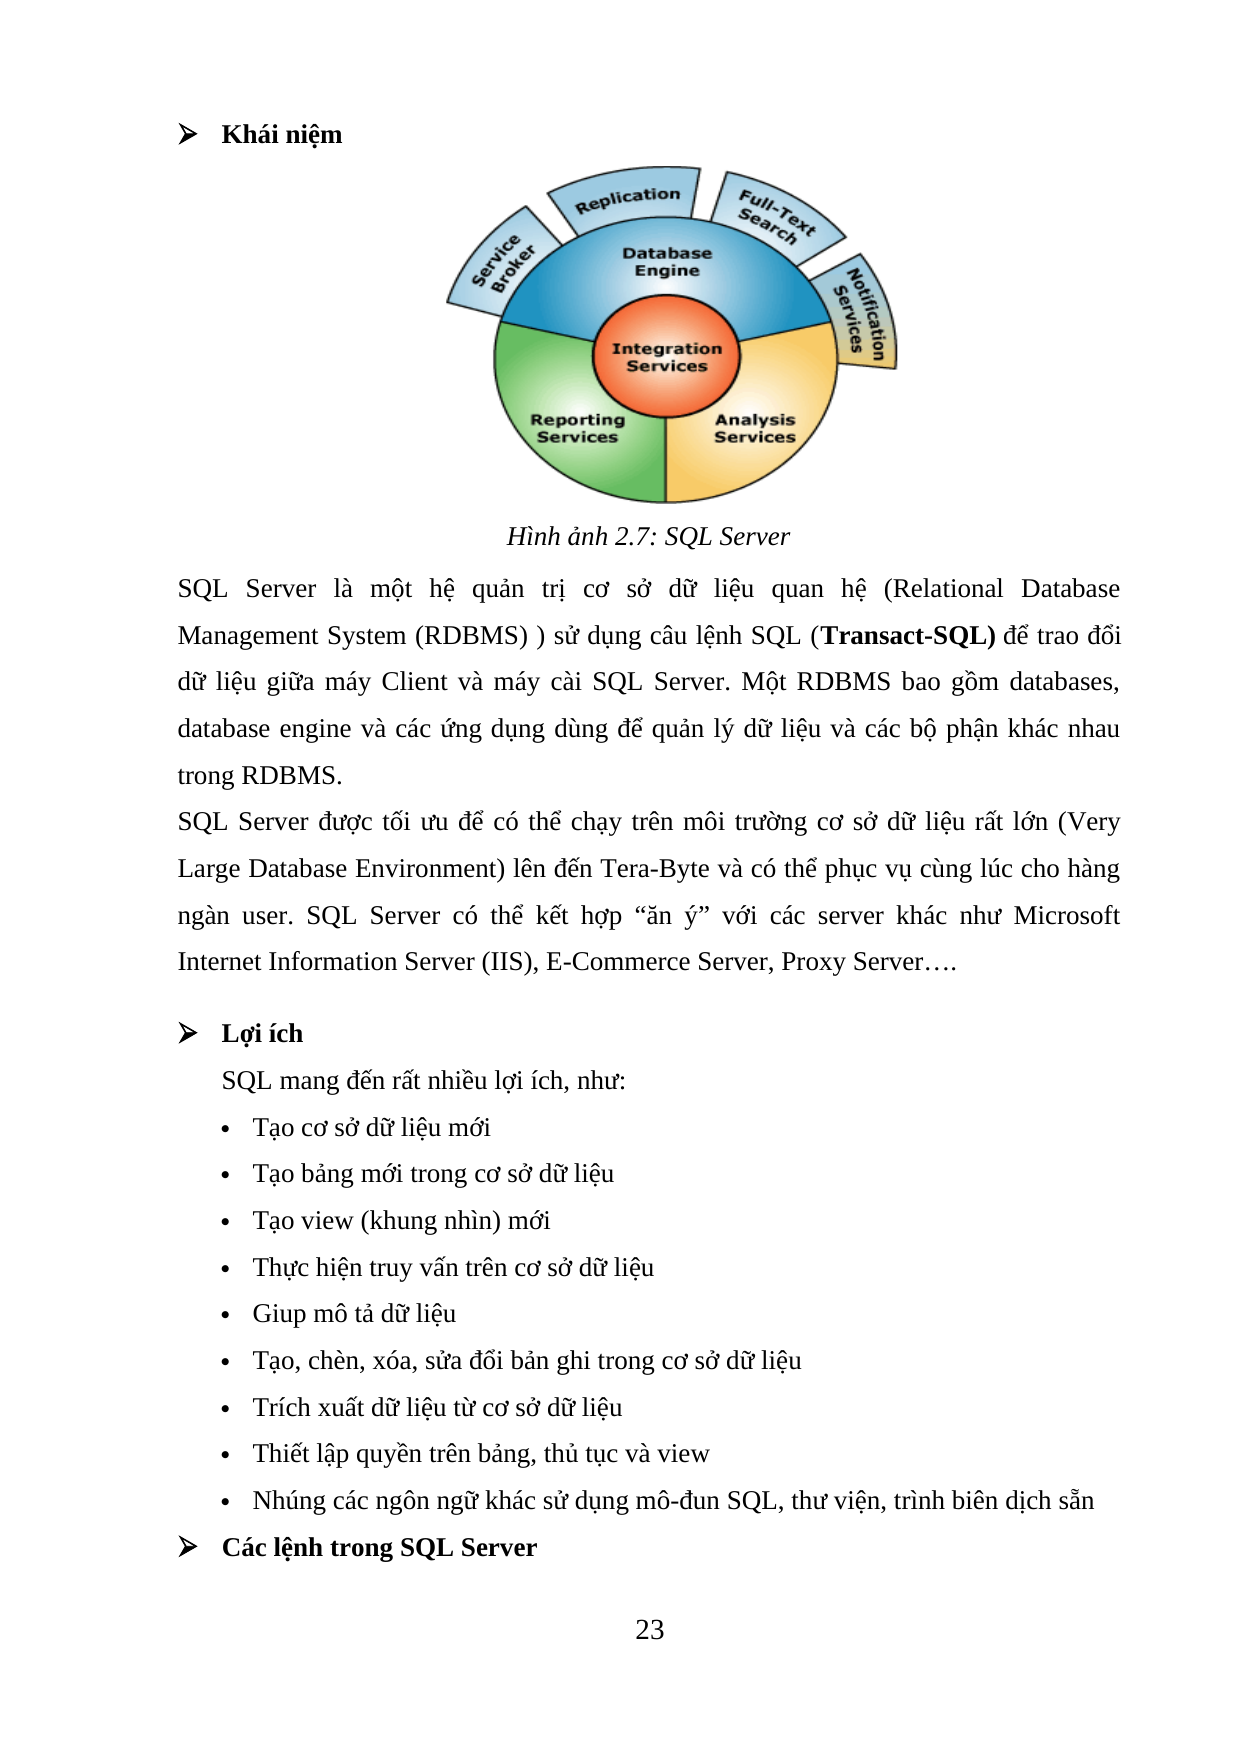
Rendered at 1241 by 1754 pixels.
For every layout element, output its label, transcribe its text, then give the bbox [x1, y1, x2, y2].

list Thực hiện truy vấn trên cơ sở dữ liệu [177, 1251, 1122, 1282]
text Hình ảnh 2.7: SQL Server [177, 520, 1122, 551]
list Các lệnh trong SQL Server [177, 1531, 1122, 1562]
picture [445, 166, 899, 504]
list Tạo, chèn, xóa, sửa đổi bản ghi trong cơ sở dữ liệu [177, 1344, 1122, 1375]
list Trích xuất dữ liệu từ cơ sở dữ liệu [177, 1391, 1122, 1422]
list Nhúng các ngôn ngữ khác sử dụng mô-đun SQL, thư viện, trình biên dịch sẵn [177, 1484, 1122, 1515]
list Khái niệm [177, 118, 1122, 149]
text SQL Server là một hệ quản trị cơ sở dữ liệu quan hệ (Relational Database Management System (RDBMS) ) sử dụng câu lệnh SQL (Transact-SQL) để trao đổi dữ liệu giữa máy Client và máy cài SQL Server. Một RDBMS bao gồm databases, database engine và các ứng dụng dùng để quản lý dữ liệu và các bộ phận khác nhau trong RDBMS. [177, 572, 1122, 790]
list Lợi ích [177, 1017, 1122, 1048]
list Giup mô tả dữ liệu [177, 1297, 1122, 1328]
list Tạo bảng mới trong cơ sở dữ liệu [177, 1157, 1122, 1188]
list Thiết lập quyền trên bảng, thủ tục và view [177, 1437, 1122, 1468]
list Tạo cơ sở dữ liệu mới [177, 1111, 1122, 1142]
text SQL mang đến rất nhiều lợi ích, như: [177, 1064, 1122, 1095]
list Tạo view (khung nhìn) mới [177, 1204, 1122, 1235]
text SQL Server được tối ưu để có thể chạy trên môi trường cơ sở dữ liệu rất lớn (Very Large Database Environment) lên đến Tera-Byte và có thể phục vụ cùng lúc cho hàng ngàn user. SQL Server có thể kết hợp “ăn ý” với các server khác như Microsoft Internet Information Server (IIS), E-Commerce Server, Proxy Server…. [177, 806, 1122, 977]
